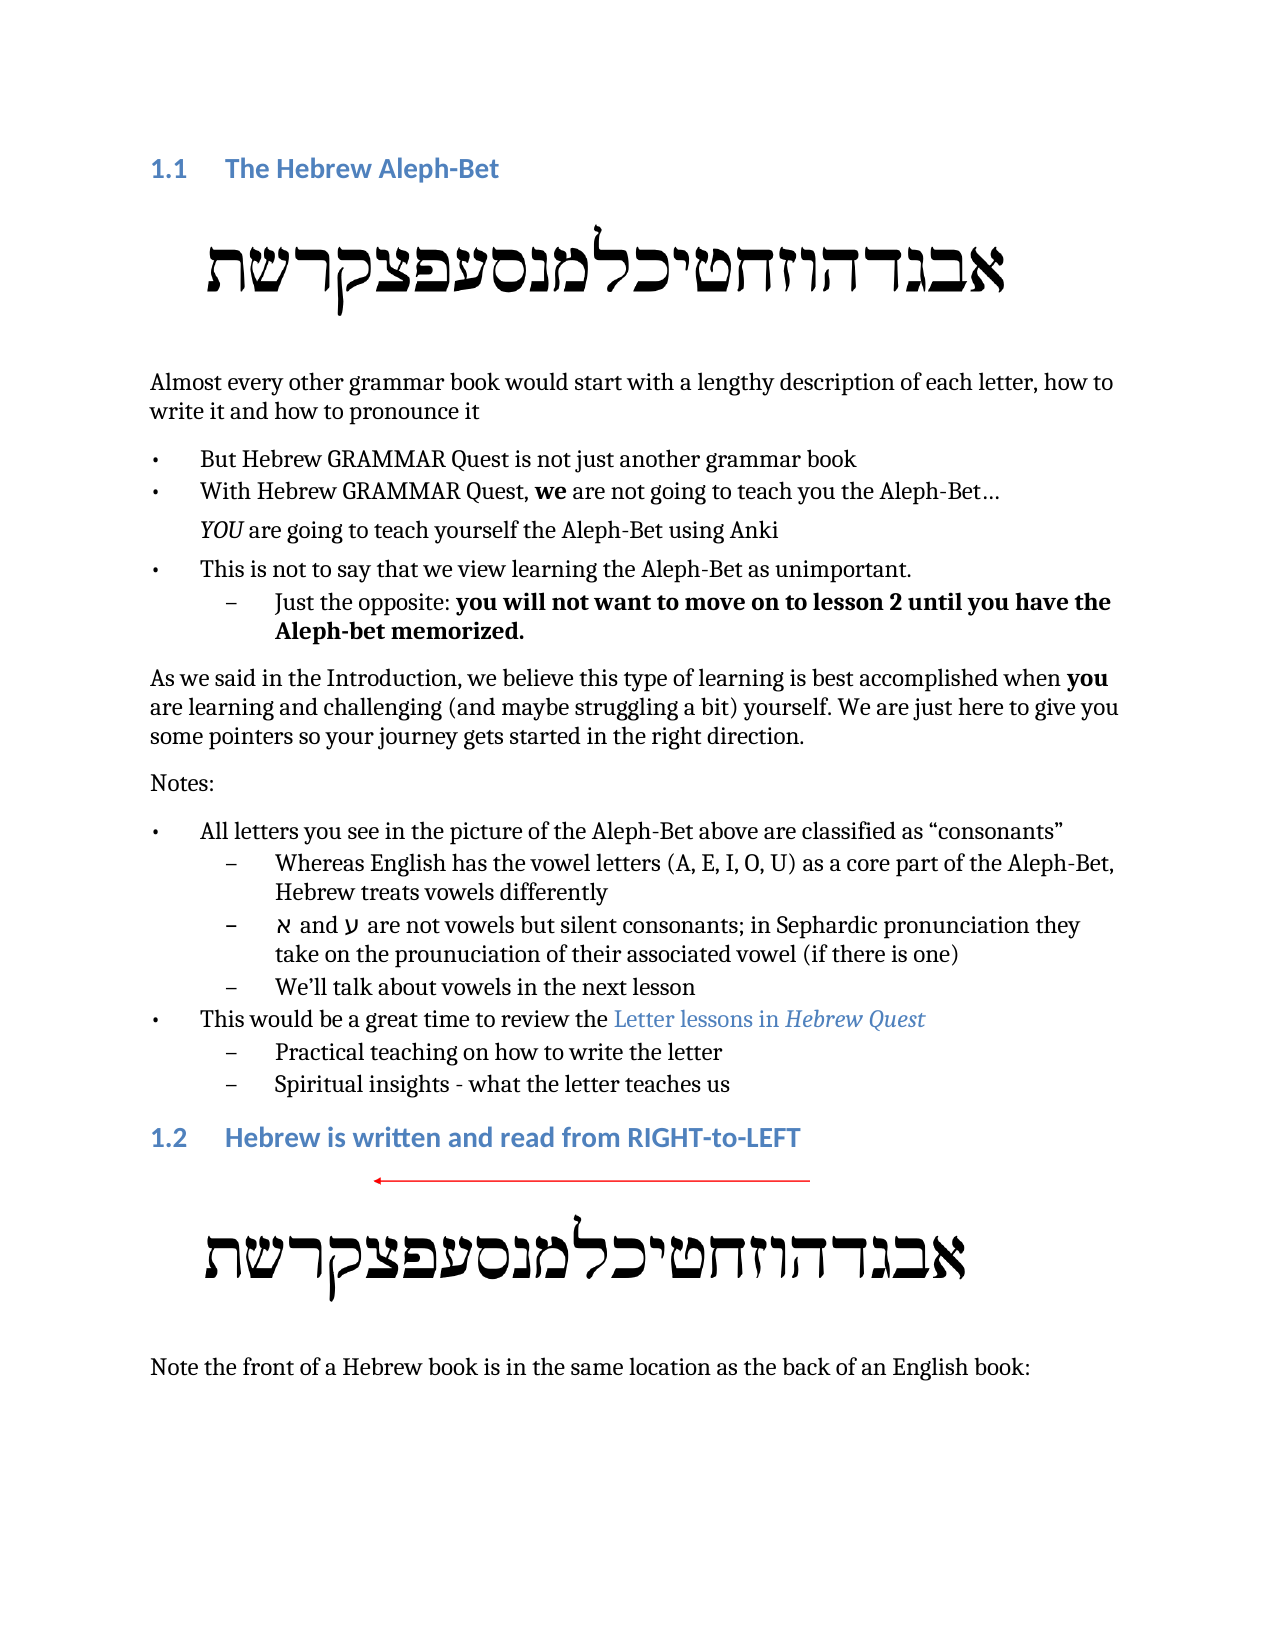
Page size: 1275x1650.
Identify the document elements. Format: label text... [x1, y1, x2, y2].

picture [168, 1173, 1003, 1334]
list Whereas English has the vowel letters (A, E, I, O, U) as a core part of the Aleph-Bet, Hebrew treats vowels differently [225, 849, 1125, 907]
text YOU are going to teach yourself the Aleph-Bet using Anki [200, 516, 1075, 545]
subtitle 1.1 The Hebrew Aleph-Bet [150, 150, 1125, 186]
text Note the front of a Hebrew book is in the same location as the back of an English book: [150, 1352, 1125, 1381]
list Practical teaching on how to write the letter [225, 1037, 1125, 1066]
list Spiritual insights - what the letter teaches us [225, 1070, 1125, 1099]
picture [168, 204, 1044, 350]
list But Hebrew GRAMMAR Quest is not just another grammar book [150, 444, 1125, 473]
subtitle 1.2 Hebrew is written and read from RIGHT-to-LEFT [150, 1119, 1125, 1155]
text As we said in the Introduction, we believe this type of learning is best accomplished when you are learning and challenging (and maybe struggling a bit) yourself. We are just here to give you some pointers so your journey gets started in the right direction. [150, 664, 1125, 750]
text Almost every other grammar book would start with a lengthy description of each letter, how to write it and how to pronounce it [150, 368, 1125, 426]
list This is not to say that we view learning the Aleph-Bet as unimportant. [150, 555, 1125, 584]
text Notes: [150, 769, 1125, 798]
list This would be a great time to review the Letter lessons in Hebrew Quest [150, 1005, 1125, 1034]
list א and ע are not vowels but silent consonants; in Sephardic pronunciation they take on the prounuciation of their associated vowel (if there is one) [225, 910, 1125, 969]
list All letters you see in the picture of the Aleph-Bet above are classified as “consonants” [150, 817, 1125, 845]
list We’ll talk about vowels in the next lesson [225, 972, 1125, 1001]
list With Hebrew GRAMMAR Quest, we are not going to teach you the Aleph-Bet… [150, 477, 1125, 506]
list Just the opposite: you will not want to move on to lesson 2 until you have the Aleph-bet memorized. [225, 588, 1125, 645]
